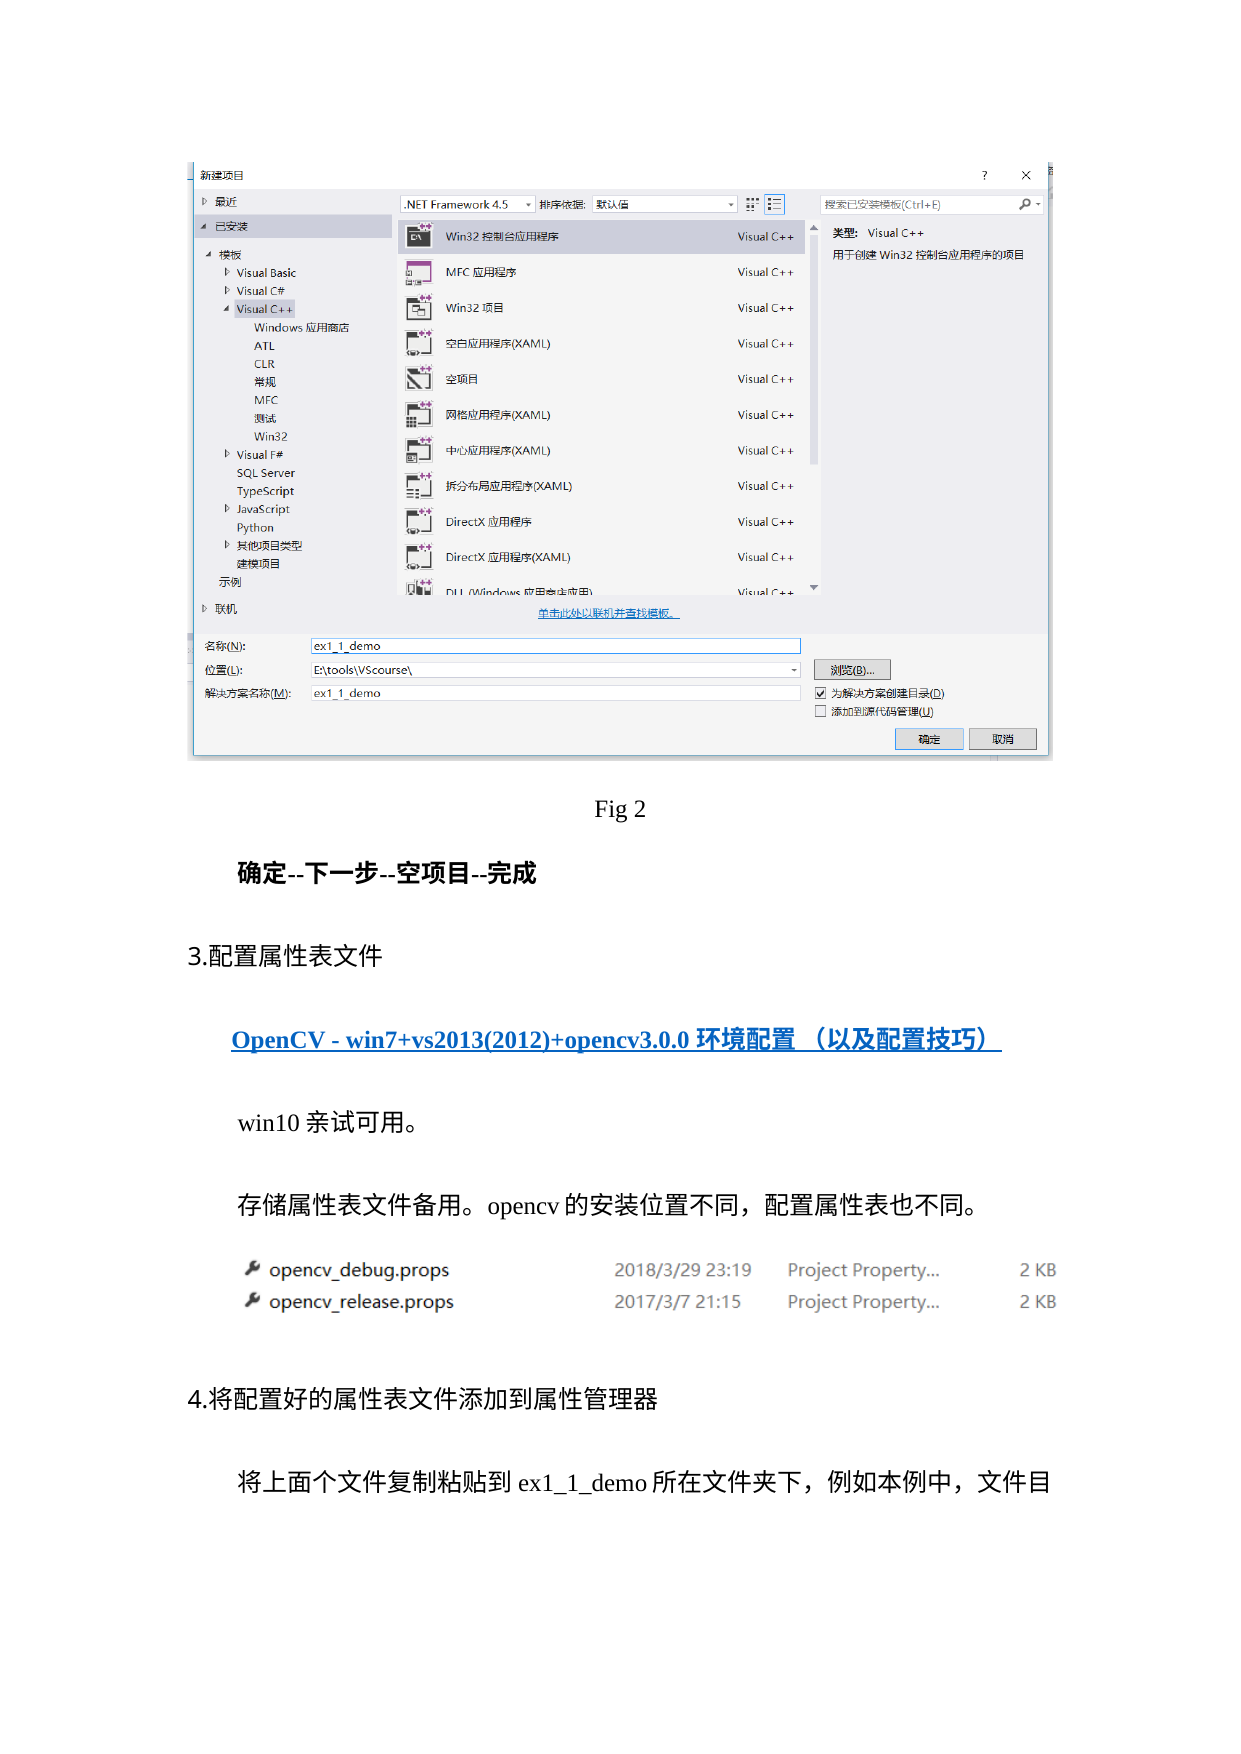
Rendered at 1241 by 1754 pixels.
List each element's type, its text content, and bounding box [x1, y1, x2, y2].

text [187, 1448, 1053, 1513]
picture [231, 1254, 1097, 1321]
subtitle 3.配置属性表文件 [187, 922, 1053, 987]
text 确定--下一步--空项目--完成 [187, 839, 1053, 904]
text OpenCV - win7+vs2013(2012)+opencv3.0.0 环境配置 （以及配置技巧） [187, 1005, 1053, 1070]
text Fig 2 [187, 792, 1053, 824]
text win10亲试可用。 [187, 1088, 1053, 1153]
subtitle 4.将配置好的属性表文件添加到属性管理器 [187, 1365, 1053, 1430]
picture [187, 162, 1053, 761]
text 存储属性表文件备用。opencv的安装位置不同，配置属性表也不同。 [187, 1171, 1053, 1236]
